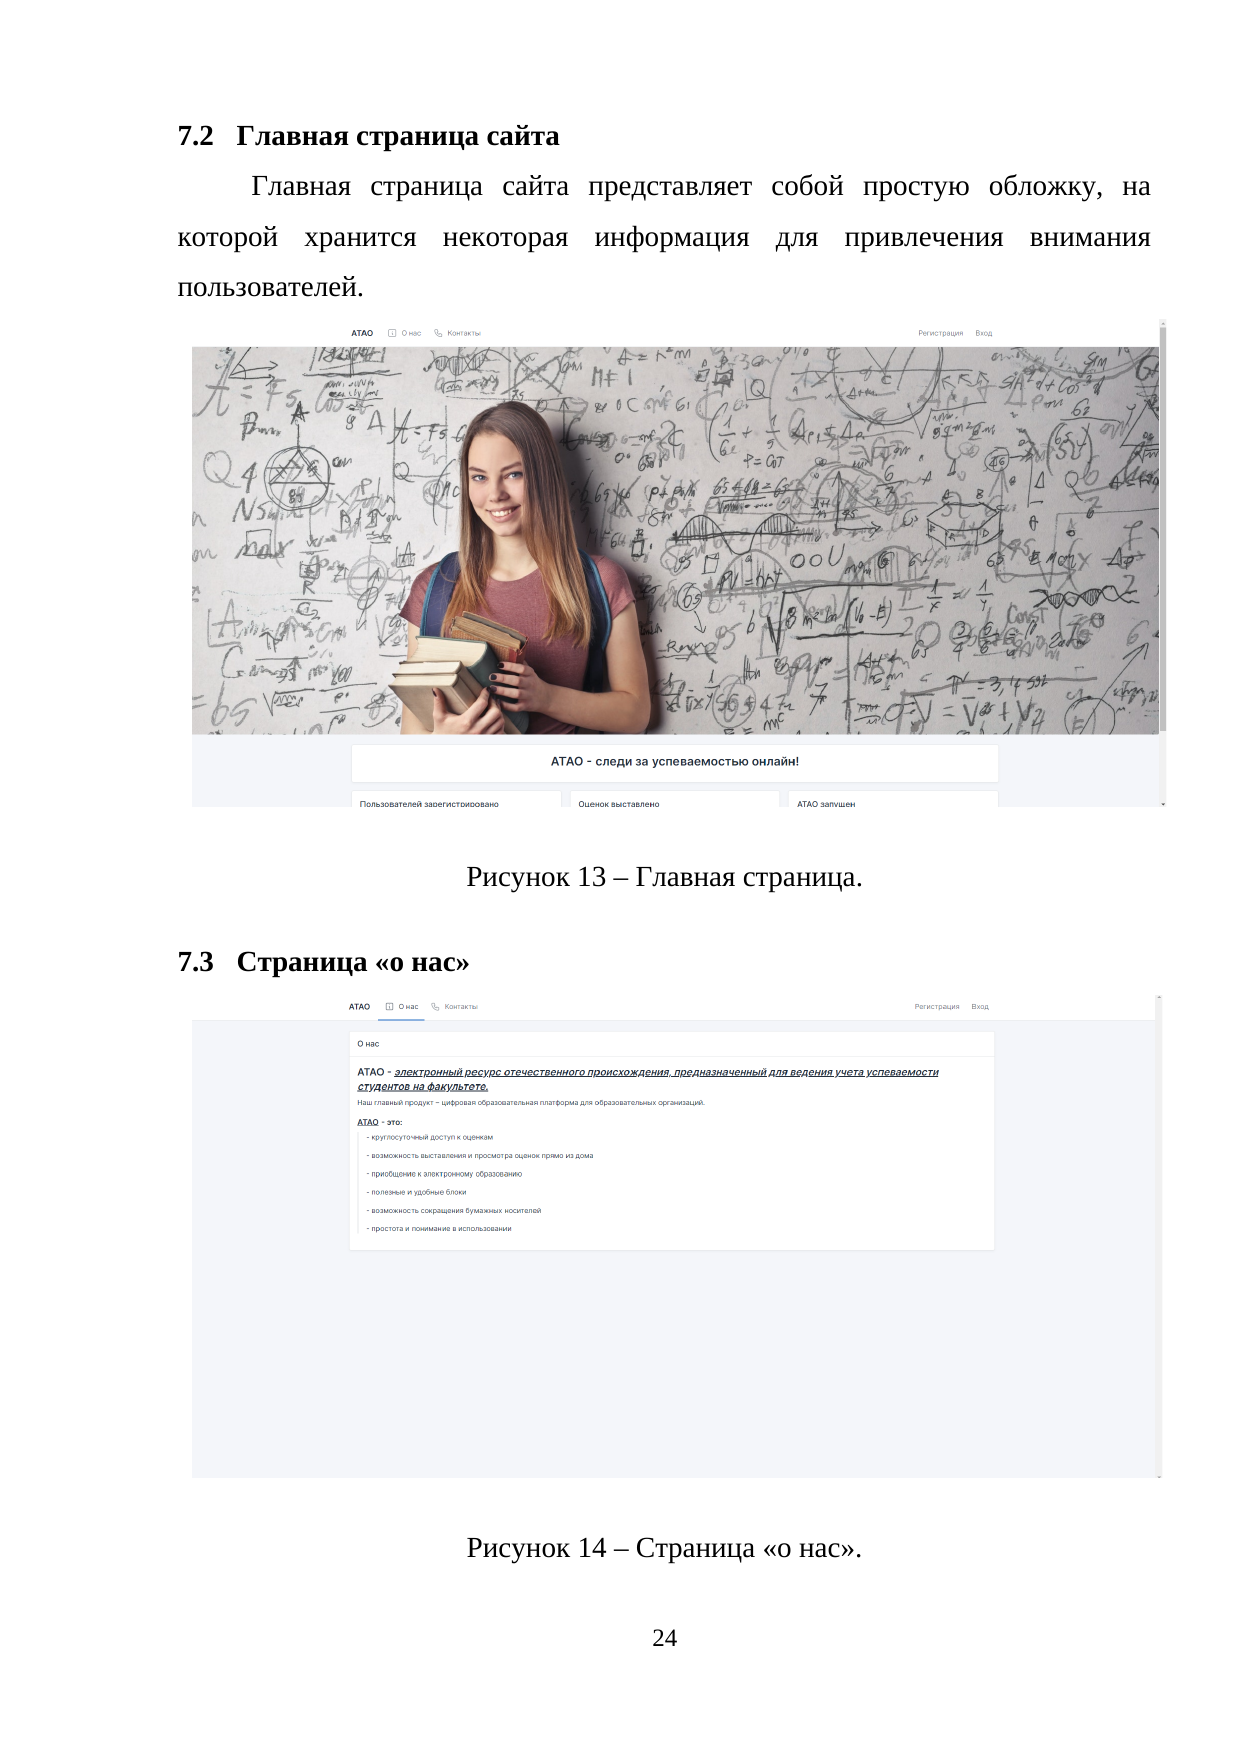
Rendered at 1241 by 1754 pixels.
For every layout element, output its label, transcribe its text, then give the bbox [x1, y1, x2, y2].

text Рисунок 14 – Страница «о нас». [177, 1530, 1152, 1563]
text Рисунок 13 – Главная страница. [177, 859, 1152, 892]
picture [192, 319, 1167, 807]
picture [192, 995, 1163, 1478]
subtitle Главная страница сайта [177, 118, 1152, 152]
subtitle Страница «о нас» [177, 944, 1152, 978]
list Главная страница сайта представляет собой простую обложку, на которой хранится некоторая информация для привлечения внимания пользователей. [177, 168, 1152, 303]
